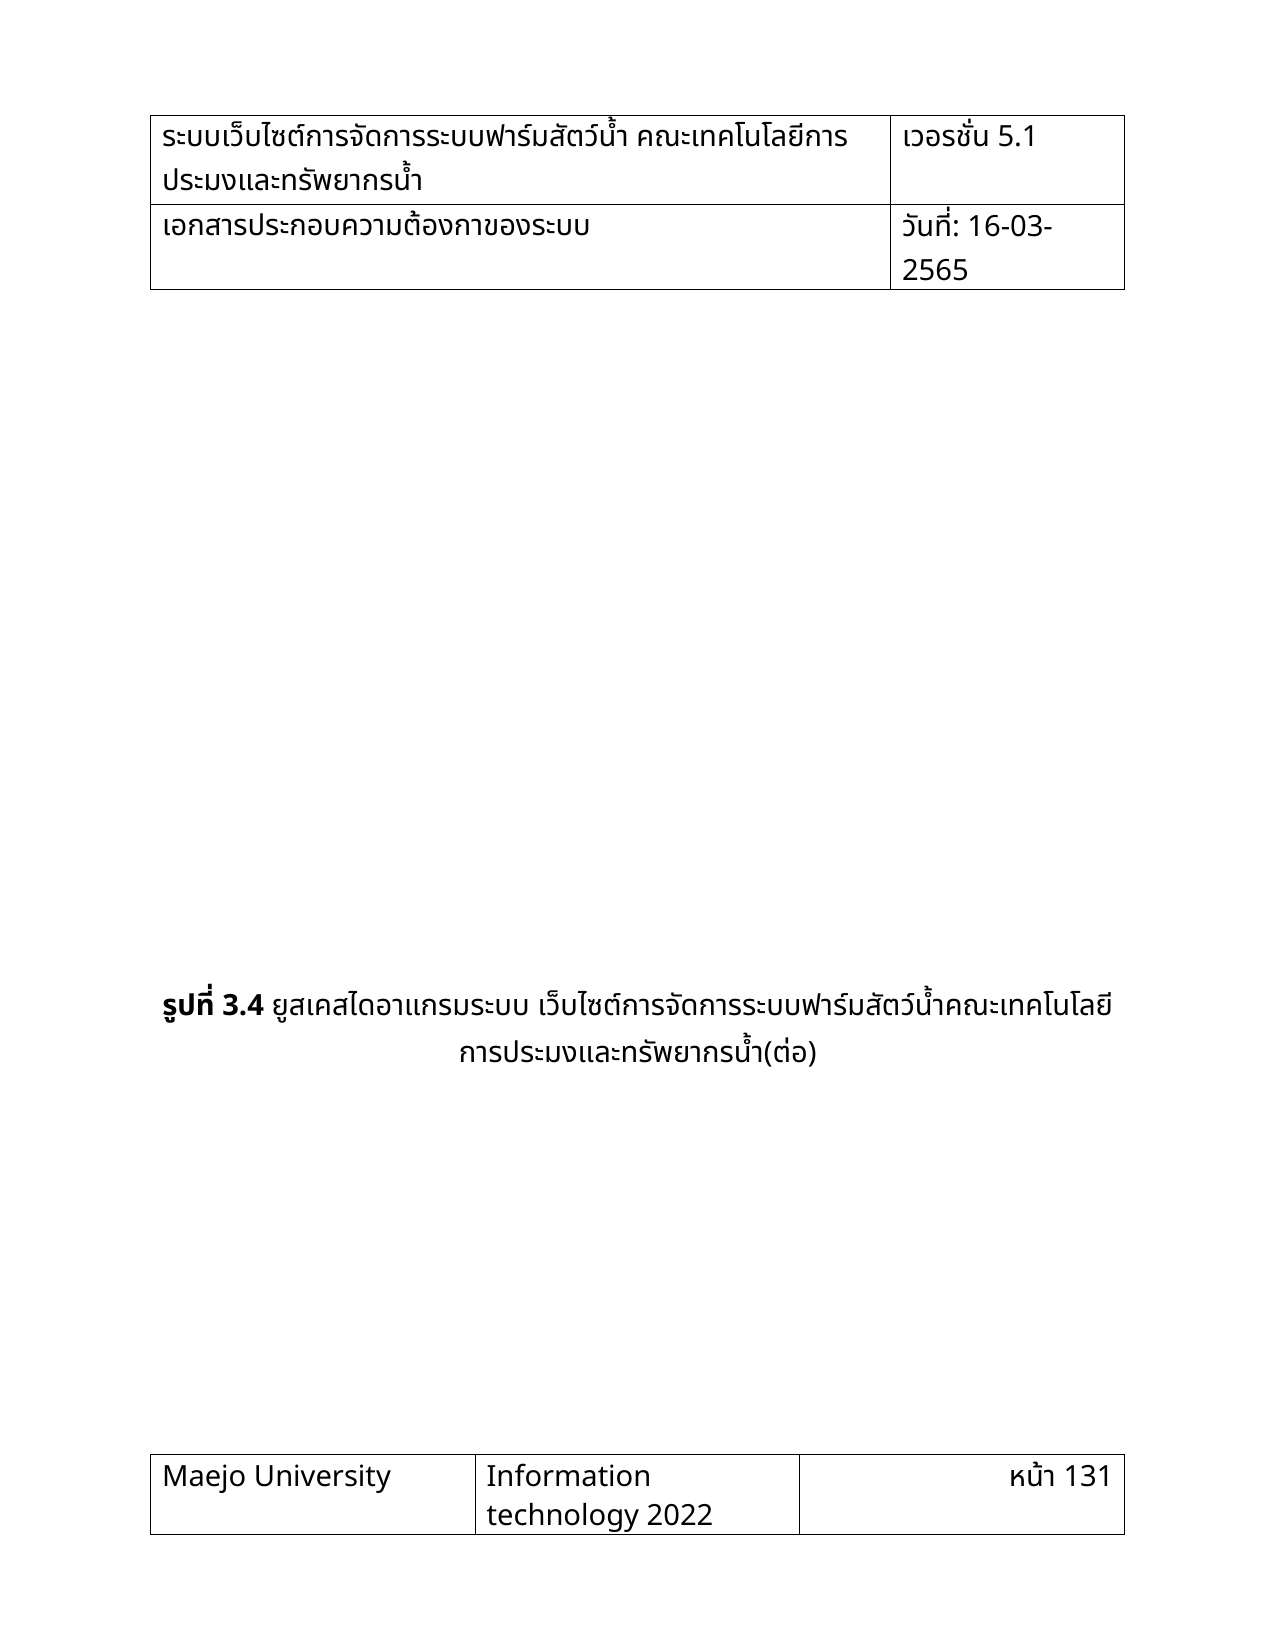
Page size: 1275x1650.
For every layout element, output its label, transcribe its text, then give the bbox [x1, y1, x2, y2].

text รูปที่ 3.4 ยูสเคสไดอาแกรมระบบ เว็บไซต์การจัดการระบบฟาร์มสัตว์น้ำคณะเทคโนโลยีการประมงและทรัพยากรน้ำ(ต่อ) [150, 984, 1125, 1076]
